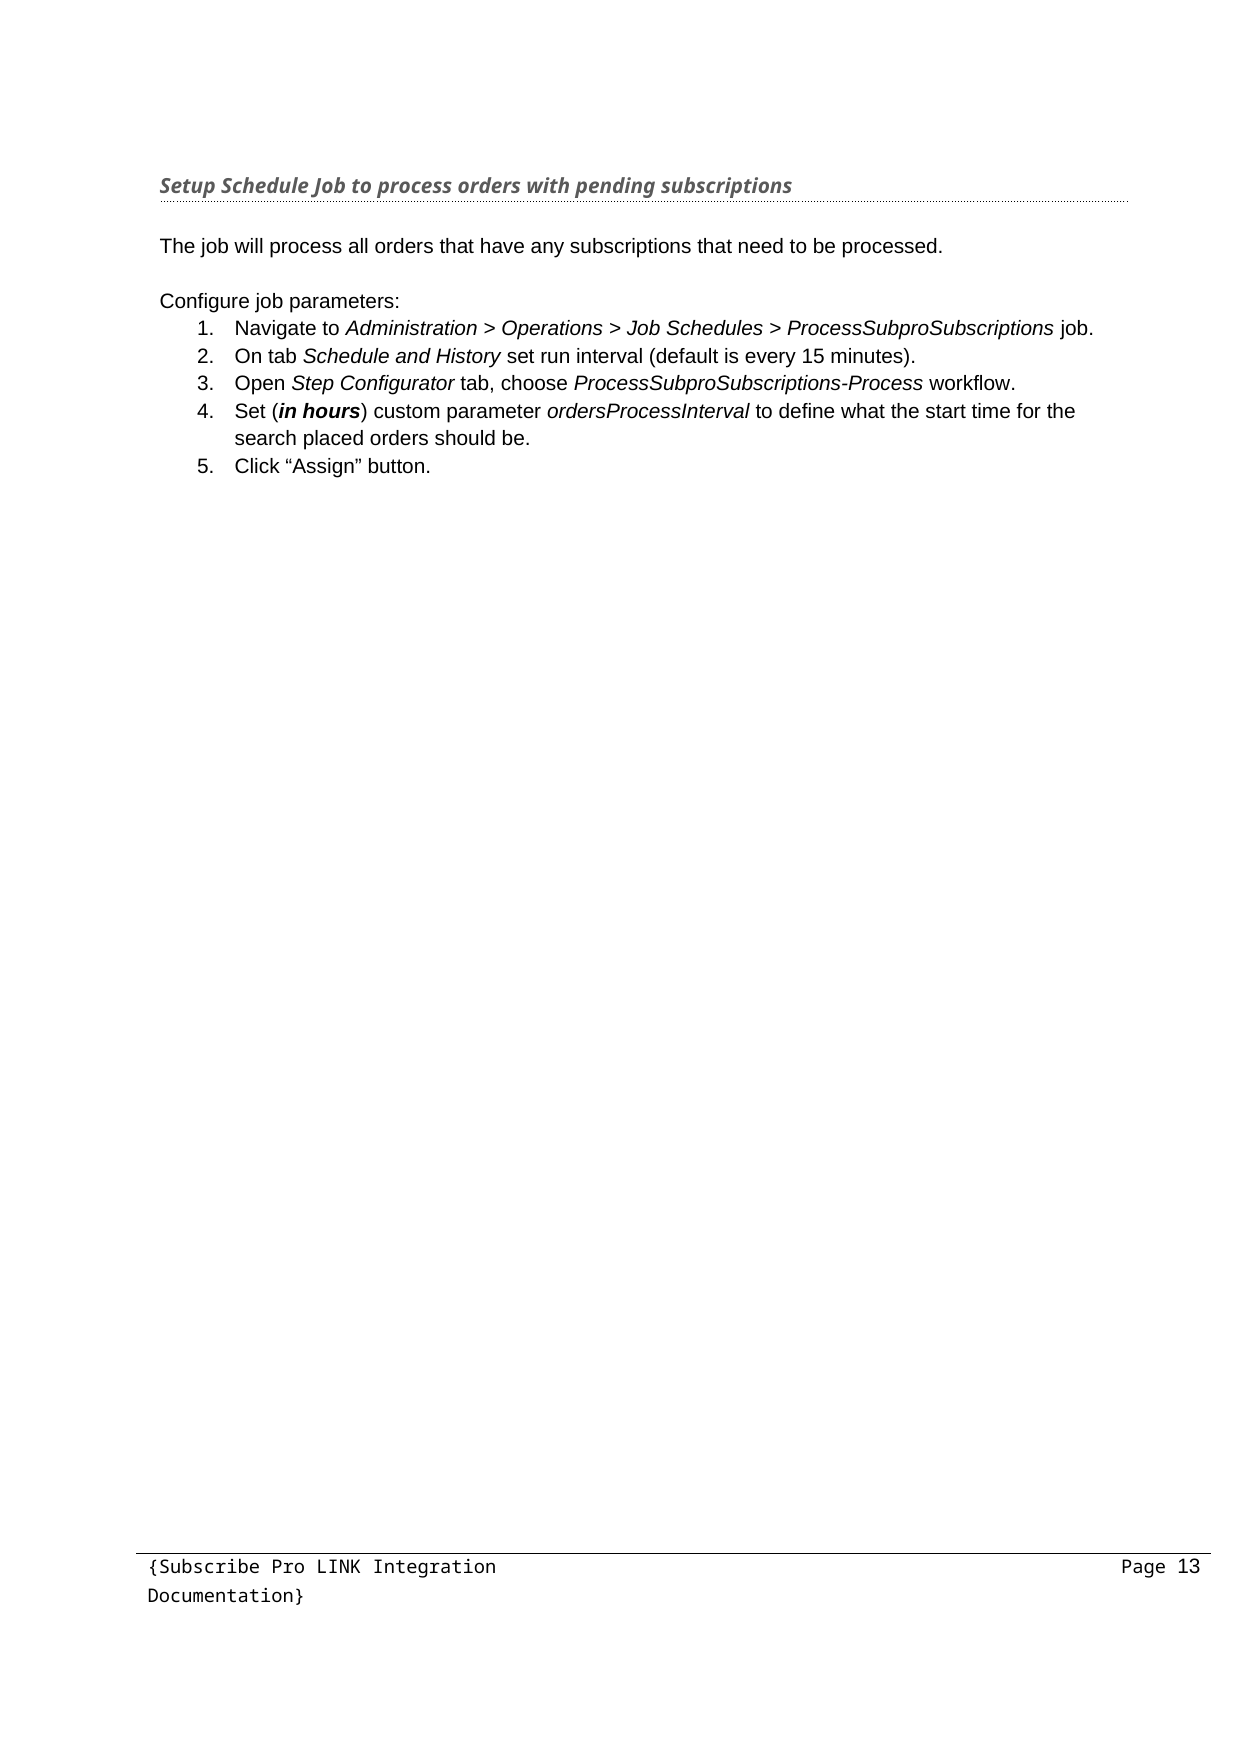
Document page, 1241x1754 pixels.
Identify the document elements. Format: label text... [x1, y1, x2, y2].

subtitle Setup Schedule Job to process orders with pending subscriptions [159, 171, 1128, 202]
text Configure job parameters: [159, 288, 1128, 312]
list Open Step Configurator tab, choose ProcessSubproSubscriptions-Process workflow. [197, 371, 1128, 395]
text The job will process all orders that have any subscriptions that need to be processed. [159, 233, 1128, 257]
list On tab Schedule and History set run interval (default is every 15 minutes). [197, 343, 1128, 367]
list Click “Assign” button. [197, 453, 1128, 477]
list Set (in hours) custom parameter ordersProcessInterval to define what the start time for the search placed orders should be. [197, 398, 1128, 450]
list Navigate to Administration > Operations > Job Schedules > ProcessSubproSubscriptions job. [197, 316, 1128, 340]
